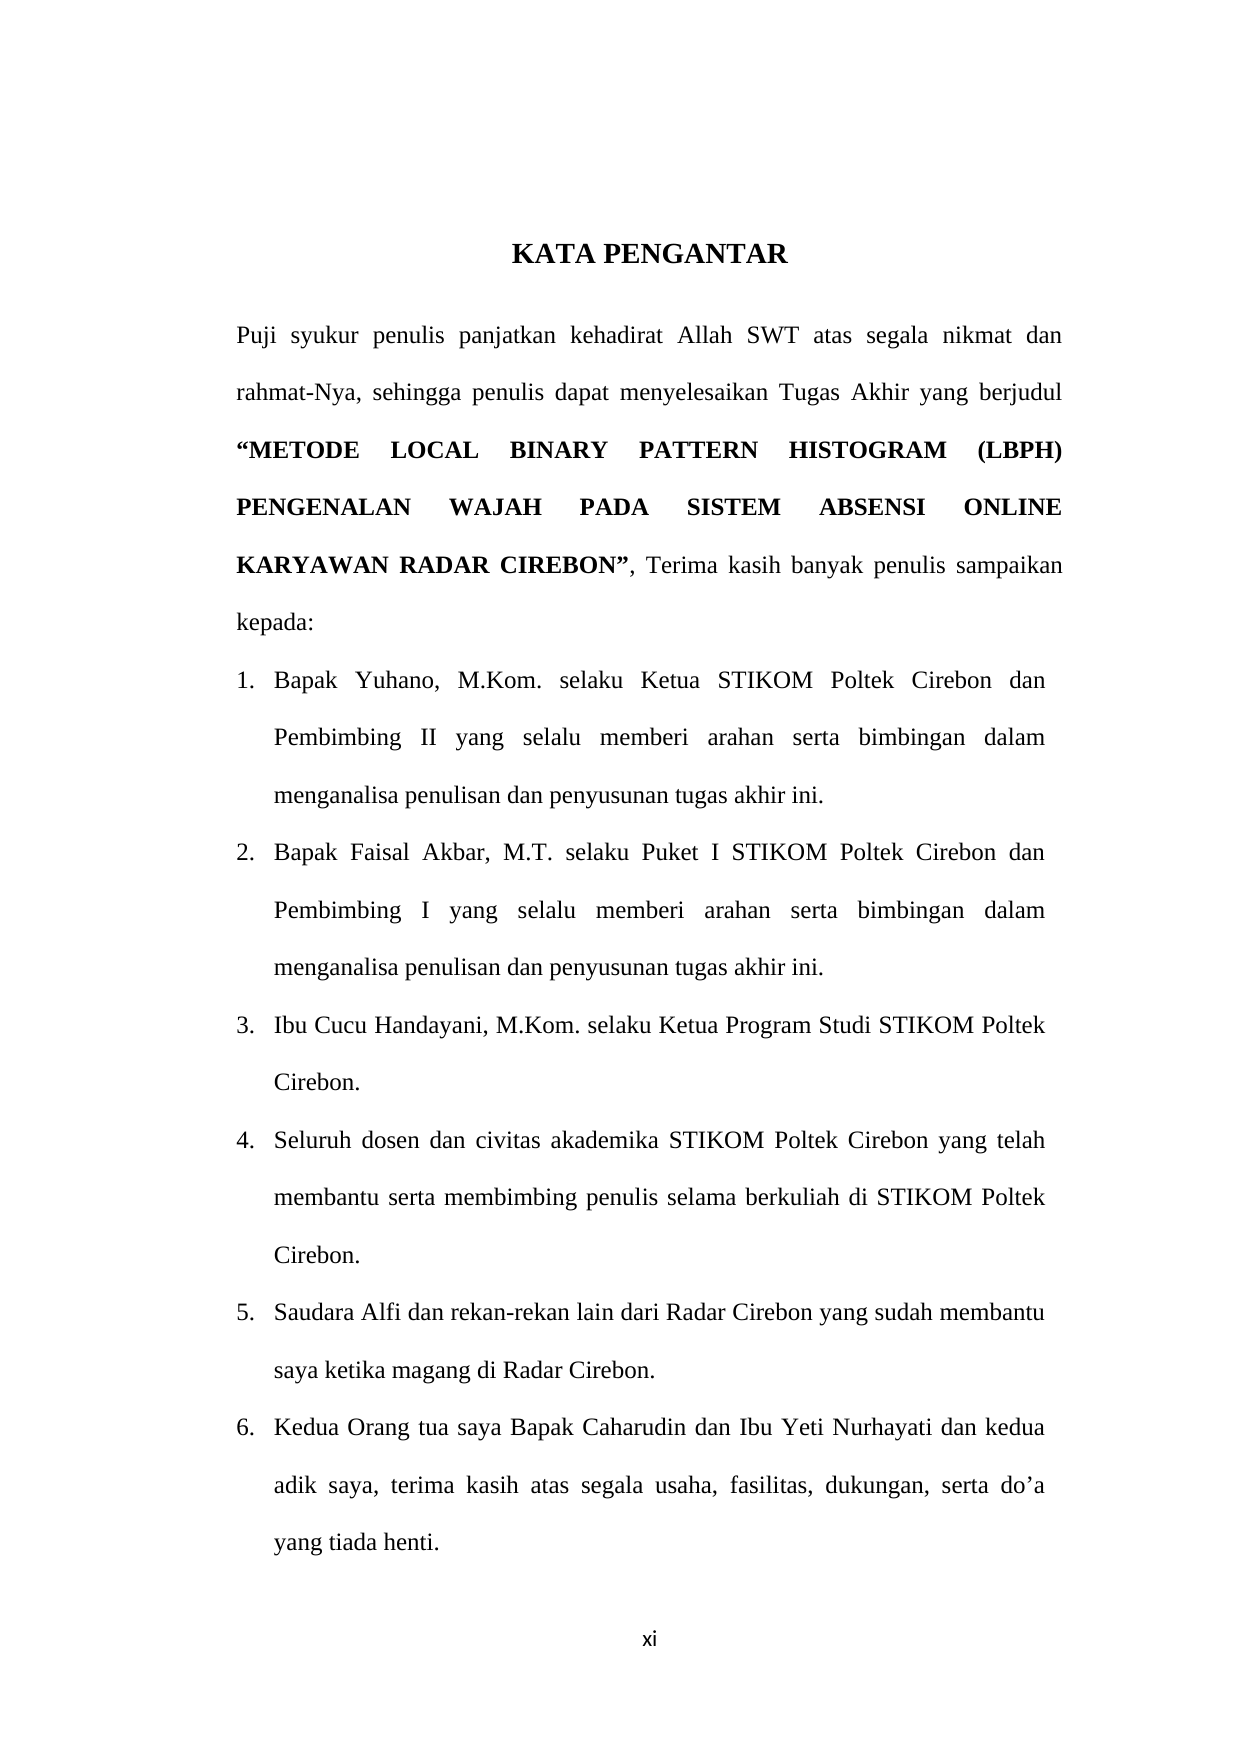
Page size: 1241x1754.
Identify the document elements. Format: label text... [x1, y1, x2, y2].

text Puji syukur penulis panjatkan kehadirat Allah SWT atas segala nikmat dan rahmat-Nya, sehingga penulis dapat menyelesaikan Tugas Akhir yang berjudul “METODE LOCAL BINARY PATTERN HISTOGRAM (LBPH) PENGENALAN WAJAH PADA SISTEM ABSENSI ONLINE KARYAWAN RADAR CIREBON”, Terima kasih banyak penulis sampaikan kepada: [236, 320, 1063, 636]
subtitle KATA PENGANTAR [236, 236, 1063, 270]
list Bapak Yuhano, M.Kom. selaku Ketua STIKOM Poltek Cirebon dan Pembimbing II yang selalu memberi arahan serta bimbingan dalam menganalisa penulisan dan penyusunan tugas akhir ini. [236, 665, 1046, 809]
list Kedua Orang tua saya Bapak Caharudin dan Ibu Yeti Nurhayati dan kedua adik saya, terima kasih atas segala usaha, fasilitas, dukungan, serta do’a yang tiada henti. [236, 1412, 1046, 1556]
list Seluruh dosen dan civitas akademika STIKOM Poltek Cirebon yang telah membantu serta membimbing penulis selama berkuliah di STIKOM Poltek Cirebon. [236, 1125, 1046, 1269]
list Ibu Cucu Handayani, M.Kom. selaku Ketua Program Studi STIKOM Poltek Cirebon. [236, 1010, 1046, 1096]
list Bapak Faisal Akbar, M.T. selaku Puket I STIKOM Poltek Cirebon dan Pembimbing I yang selalu memberi arahan serta bimbingan dalam menganalisa penulisan dan penyusunan tugas akhir ini. [236, 837, 1046, 981]
list Saudara Alfi dan rekan-rekan lain dari Radar Cirebon yang sudah membantu saya ketika magang di Radar Cirebon. [236, 1297, 1046, 1384]
